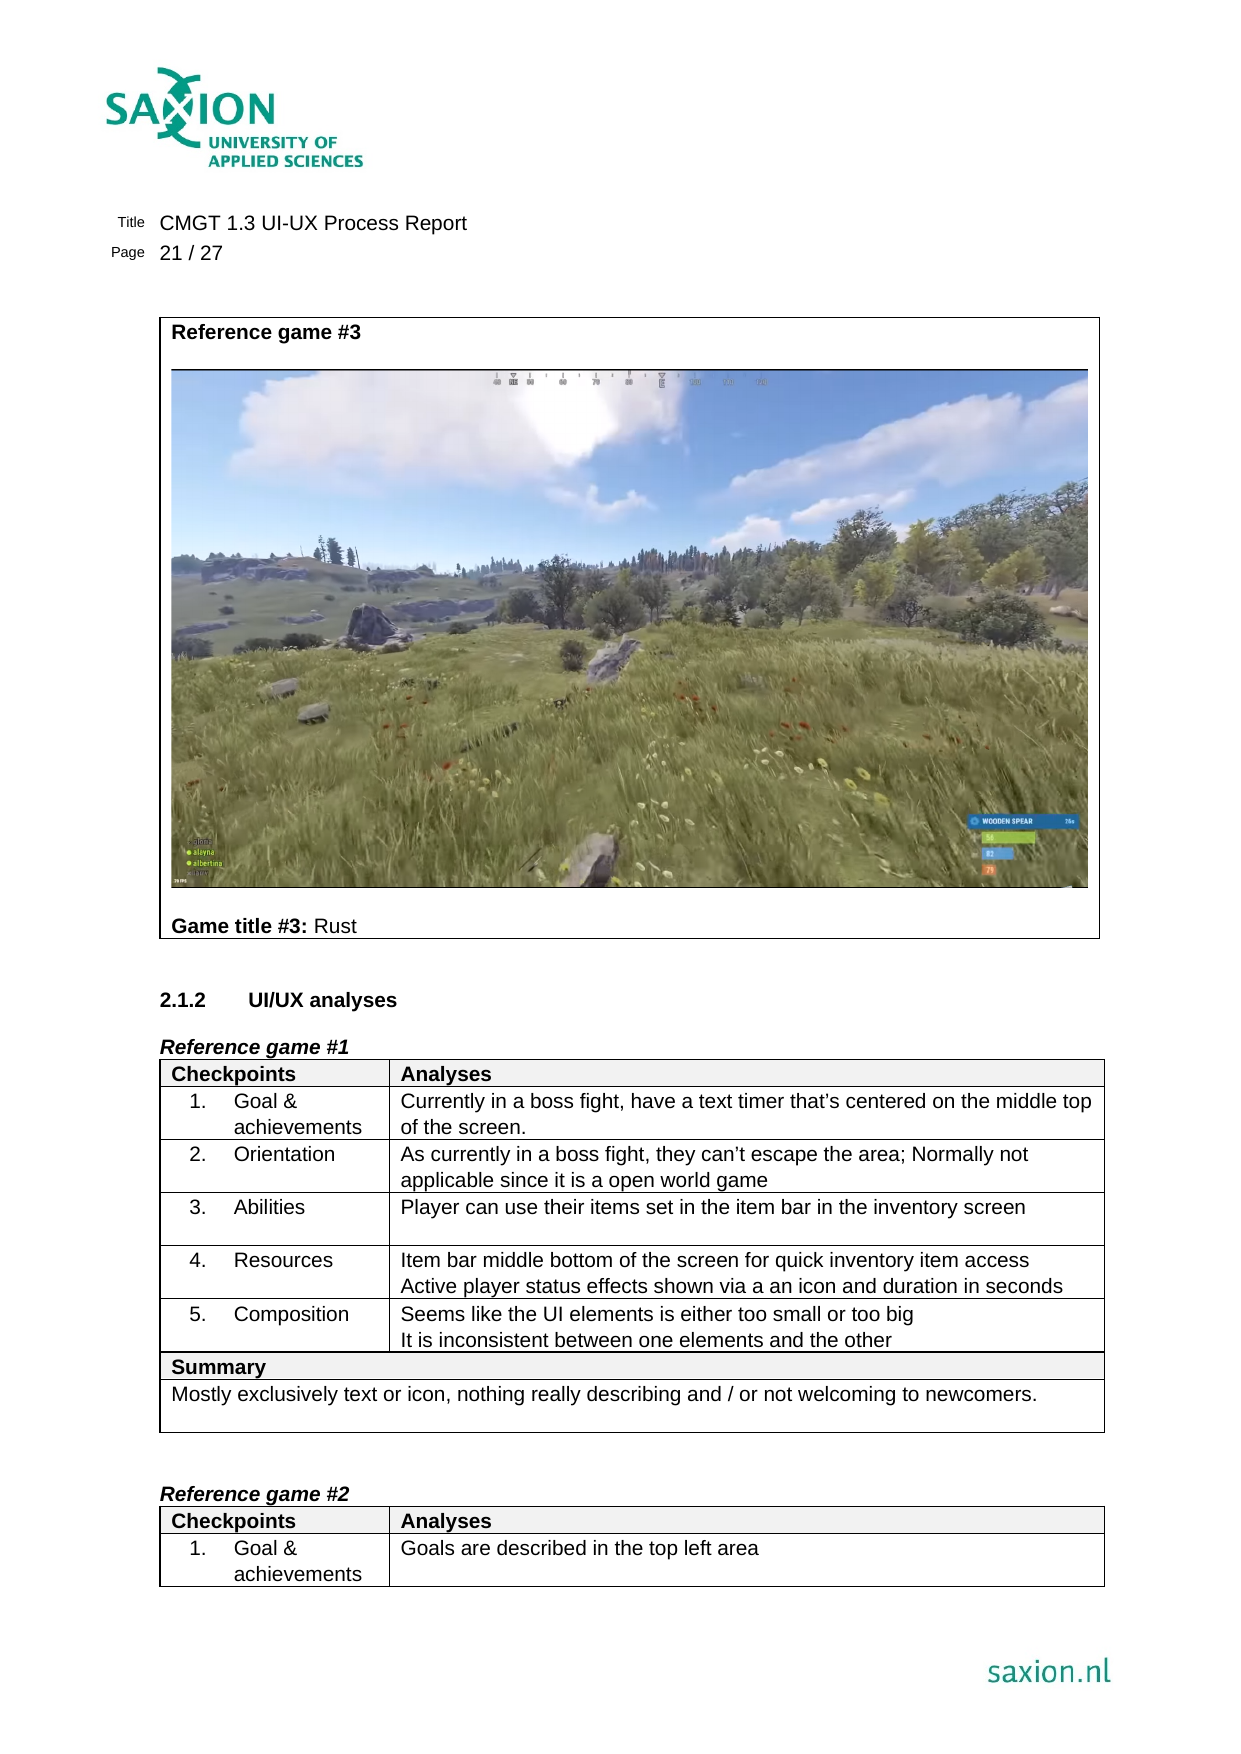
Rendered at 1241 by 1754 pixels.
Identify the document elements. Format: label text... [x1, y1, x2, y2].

table_cell Seems like the UI elements is either too small or too big It is inconsistent between one elements and the other [390, 1299, 1104, 1351]
table_cell As currently in a boss fight, they can’t escape the area; Normally not applicable since it is a open world game [390, 1140, 1104, 1192]
picture [76, 59, 393, 178]
table_header Checkpoints [161, 1507, 389, 1533]
table_cell Currently in a boss fight, have a text timer that’s centered on the middle top of the screen. [390, 1087, 1104, 1139]
table_header Analyses [390, 1060, 1104, 1086]
table_cell Summary [161, 1353, 1104, 1378]
table_cell Goal & achievements [161, 1534, 389, 1586]
table_cell Player can use their items set in the item bar in the inventory screen [390, 1193, 1104, 1245]
table_cell Mostly exclusively text or icon, nothing really describing and / or not welcoming to newcomers. [161, 1380, 1104, 1432]
table_cell Resources [161, 1246, 389, 1298]
table_header Reference game #1 Game title #1: ARK: Survival Evolved Reference game #2 Game title #2: Halo Infinite Reference game #3 Game title #3: Rust [161, 318, 1099, 938]
subtitle UI/UX analyses [159, 986, 1110, 1012]
table_cell Item bar middle bottom of the screen for quick inventory item access Active player status effects shown via a an icon and duration in seconds [390, 1246, 1104, 1298]
table_cell Orientation [161, 1140, 389, 1192]
picture [0, 1632, 1241, 1754]
table_cell Composition [161, 1299, 389, 1351]
picture [171, 369, 1088, 888]
table_cell Goal & achievements [161, 1087, 389, 1139]
table_header Analyses [390, 1507, 1104, 1533]
subtitle Reference game #1 [159, 1033, 1110, 1059]
subtitle Reference game #2 [159, 1479, 1110, 1506]
table_header Checkpoints [161, 1060, 389, 1086]
table_cell Abilities [161, 1193, 389, 1245]
table_cell Goals are described in the top left area [390, 1534, 1104, 1586]
